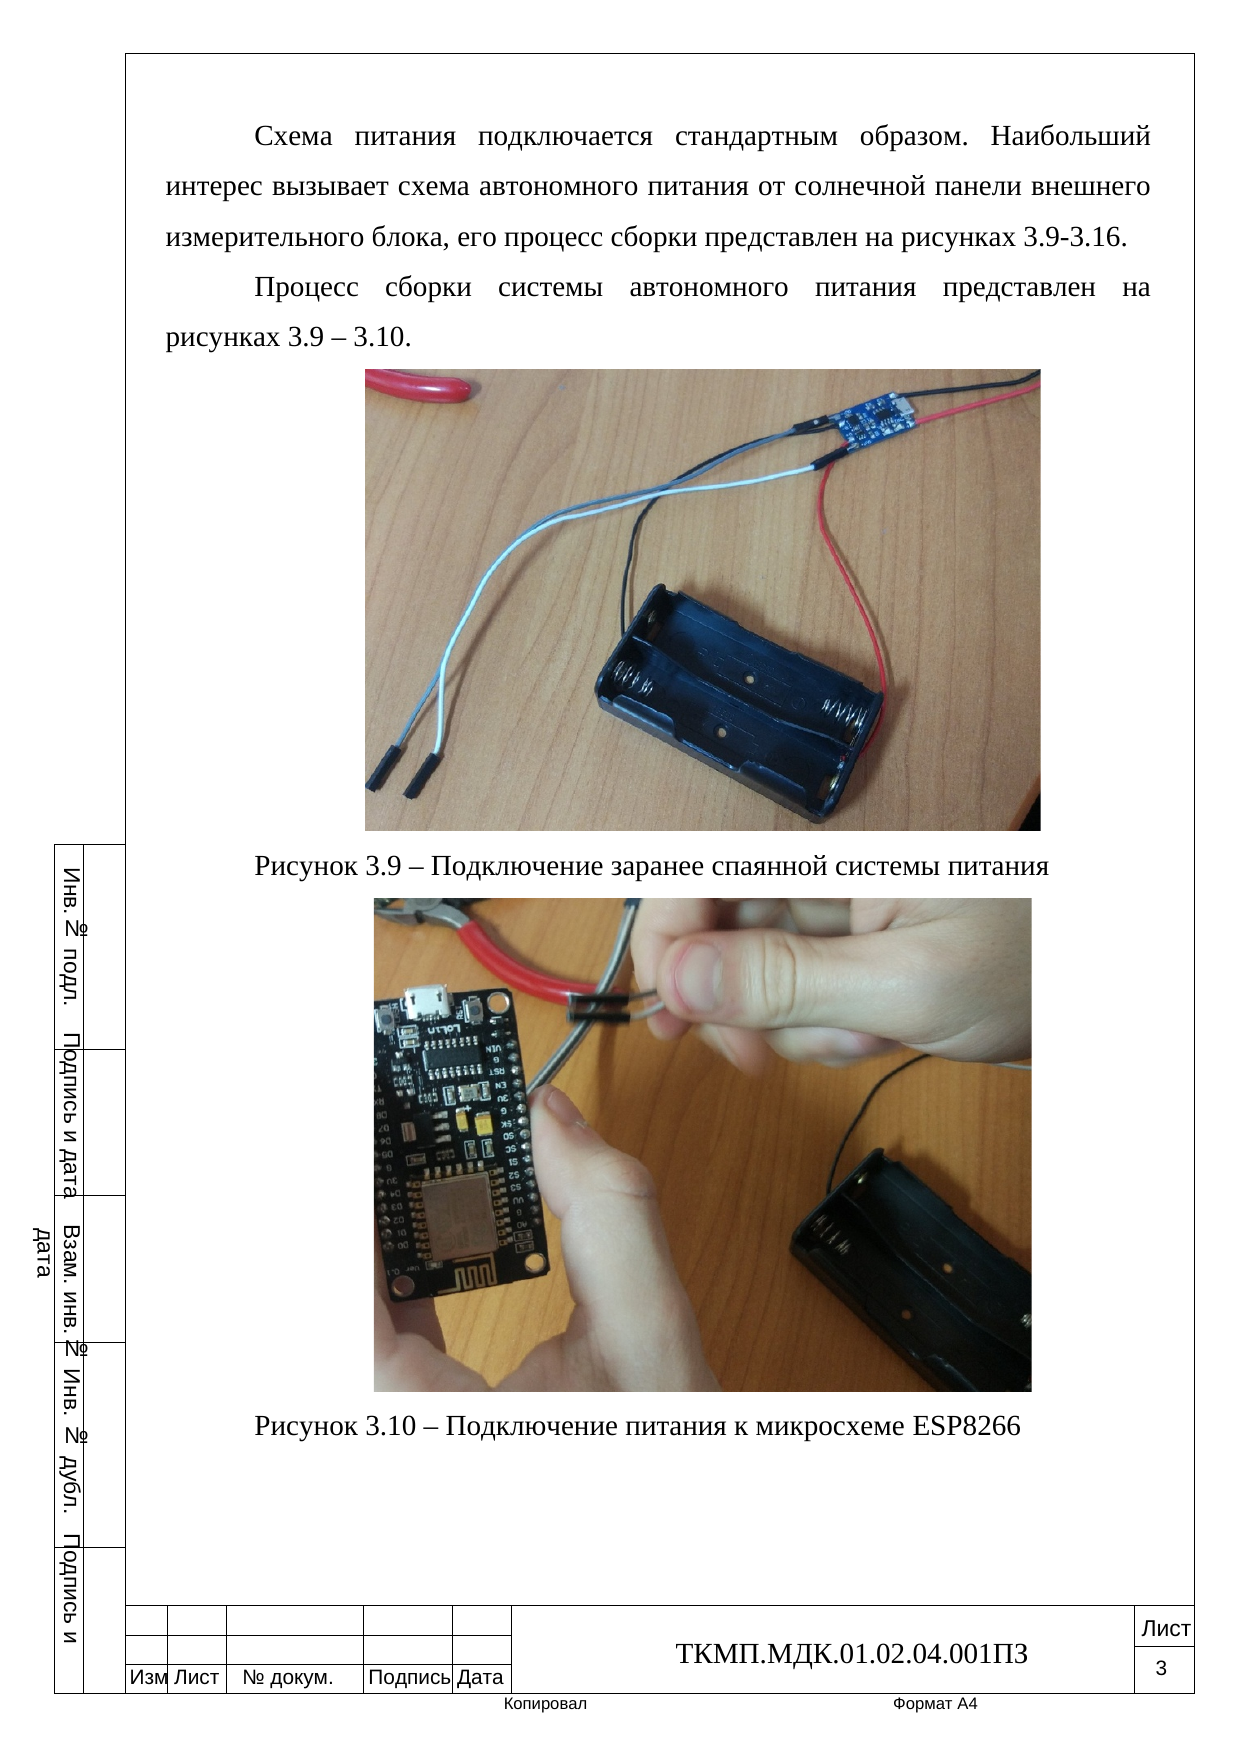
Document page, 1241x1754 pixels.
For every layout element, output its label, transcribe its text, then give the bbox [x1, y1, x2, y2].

text Процесс сборки системы автономного питания представлен на рисунках 3.9 – 3.10. [165, 269, 1152, 353]
text Схема питания подключается стандартным образом. Наибольший интерес вызывает схема автономного питания от солнечной панели внешнего измерительного блока, его процесс сборки представлен на рисунках 3.9-3.16. [165, 202, 1152, 252]
picture [373, 898, 1032, 1392]
picture [365, 369, 1041, 831]
text Схема питания подключается стандартным образом. Наибольший интерес вызывает схема автономного питания от солнечной панели внешнего измерительного блока, его процесс сборки представлен на рисунках 3.9-3.16. [165, 118, 1152, 169]
text Рисунок 3.10 – Подключение питания к микросхеме ESP8266 [165, 1408, 1152, 1442]
text Рисунок 3.9 – Подключение заранее спаянной системы питания [165, 848, 1152, 881]
